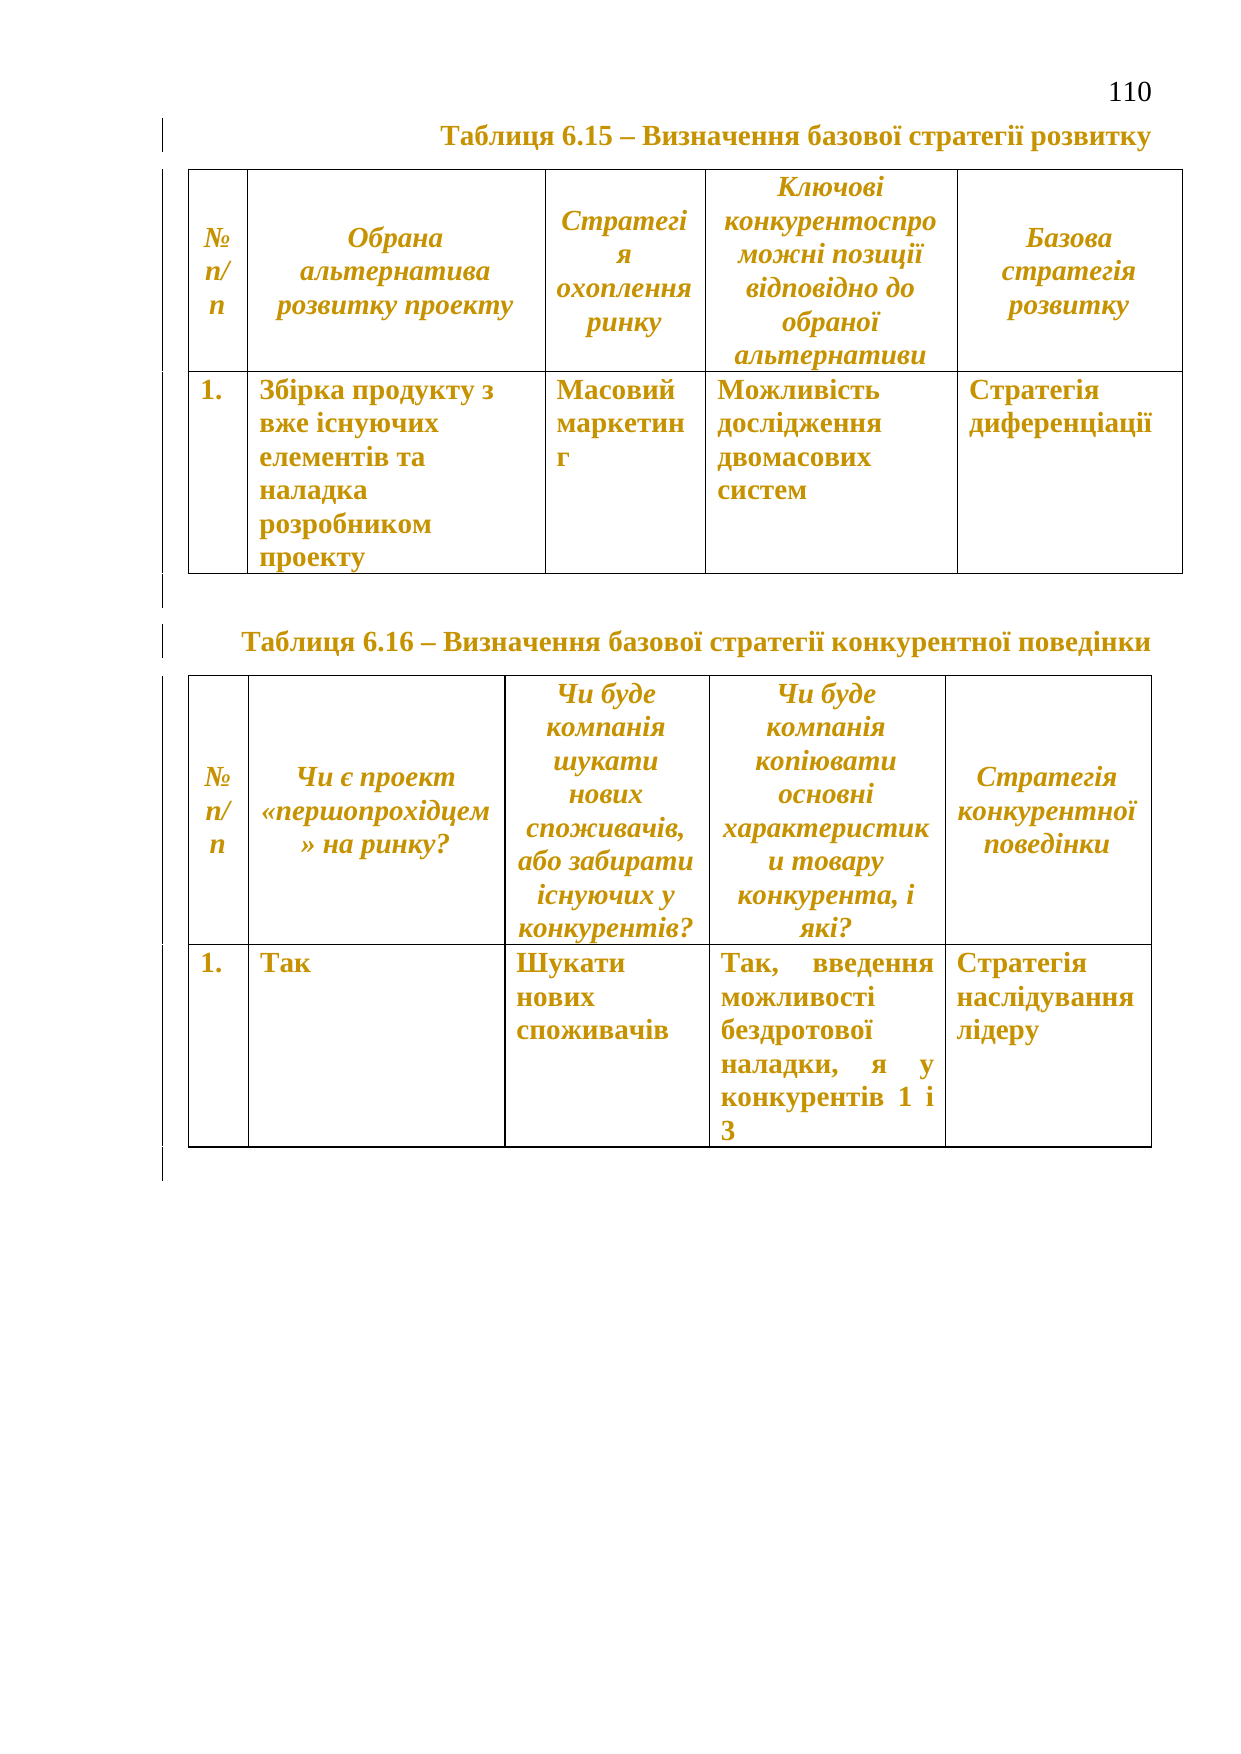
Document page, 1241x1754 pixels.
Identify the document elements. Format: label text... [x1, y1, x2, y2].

table_cell Стратегія наслідування лідеру [946, 945, 1151, 1146]
table_header Чи буде компанія копіювати основні характеристики товару конкурента, і які? [710, 676, 945, 944]
table_header Базова стратегія розвитку [958, 170, 1182, 371]
table_cell Так [249, 945, 504, 1146]
table_header Стратегія охоплення ринку [546, 170, 705, 371]
table_cell Шукати нових споживачів [506, 945, 709, 1146]
table_header № п/п [189, 676, 248, 944]
table_cell 1. [189, 945, 248, 1146]
text Таблиця 6.16 – Визначення базової стратегії конкурентної поведінки [177, 624, 1152, 658]
table_header Обрана альтернатива розвитку проекту [248, 170, 545, 371]
table_cell Стратегія диференціації [958, 372, 1182, 573]
table_header № п/п [189, 170, 247, 371]
text Таблиця 6.15 – Визначення базової стратегії розвитку [177, 118, 1152, 152]
table_cell Збірка продукту з вже існуючих елементів та наладка розробником проекту [248, 372, 545, 573]
table_header Чи буде компанія шукати нових споживачів, або забирати існуючих у конкурентів? [506, 676, 709, 944]
table_cell 1. [189, 372, 247, 573]
table_cell Так, введення можливості бездротової наладки, я у конкурентів 1 і 3 [710, 945, 945, 1146]
table_cell Можливість дослідження двомасових систем [706, 372, 957, 573]
table_header Чи є проект «першопрохідцем» на ринку? [249, 676, 504, 944]
table_header Ключові конкурентоспроможні позиції відповідно до обраної альтернативи [706, 170, 957, 371]
table_header Стратегія конкурентної поведінки [946, 676, 1151, 944]
table_cell Масовий маркетинг [546, 372, 705, 573]
